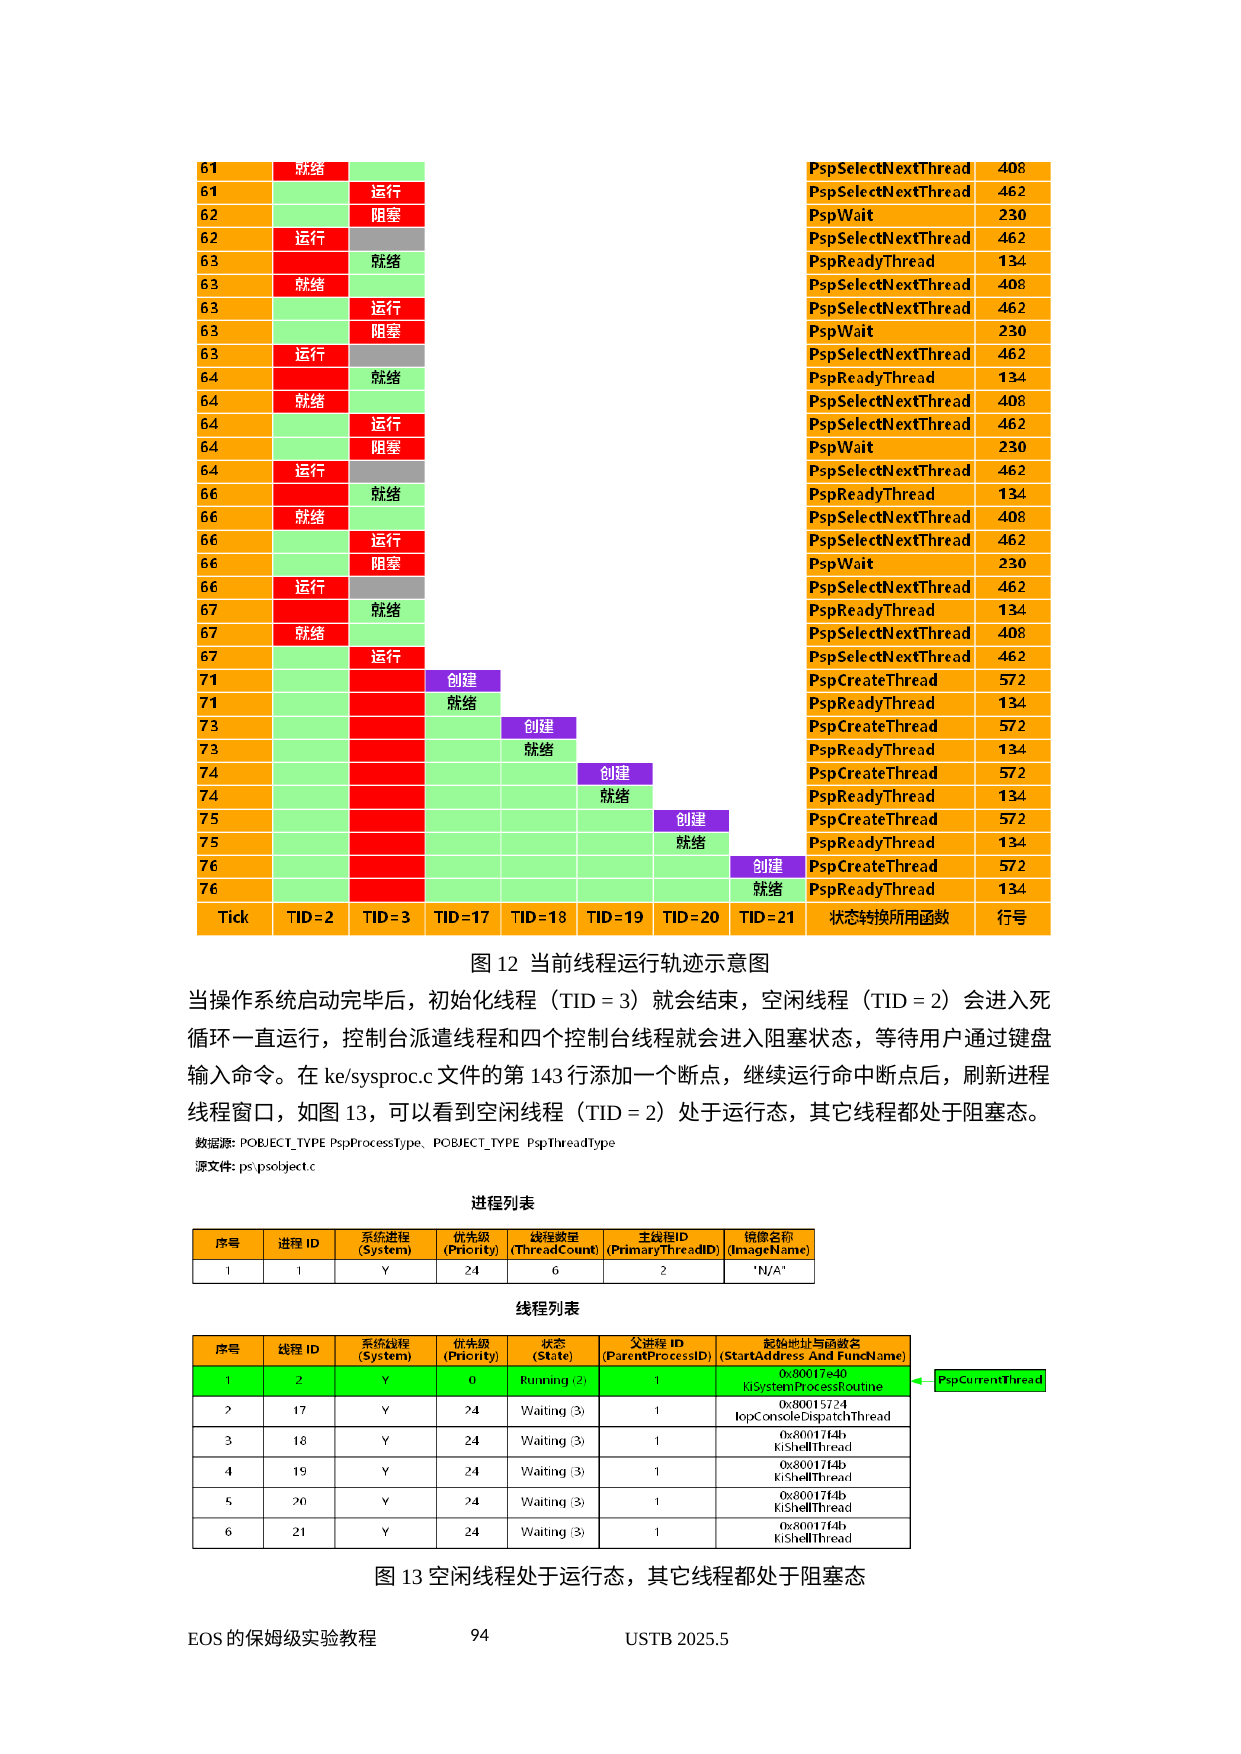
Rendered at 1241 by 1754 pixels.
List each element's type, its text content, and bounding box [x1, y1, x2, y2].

text 图12 当前线程运行轨迹示意图 [187, 946, 1053, 978]
text 图13 空闲线程处于运行态，其它线程都处于阻塞态 [187, 1558, 1053, 1591]
text 循环一直运行，控制台派遣线程和四个控制台线程就会进入阻塞状态，等待用户通过键盘输入命令。在ke/sysproc.c文件的第143行添加一个断点，继续运行命中断点后，刷新进程线程窗口，如图13，可以看到空闲线程（TID = 2）处于运行态，其它线程都处于阻塞态。 [187, 1020, 1053, 1127]
picture [187, 162, 1053, 937]
text 当操作系统启动完毕后，初始化线程（TID = 3）就会结束，空闲线程（TID = 2）会进入死 [187, 983, 1053, 1016]
picture [187, 1132, 1052, 1552]
